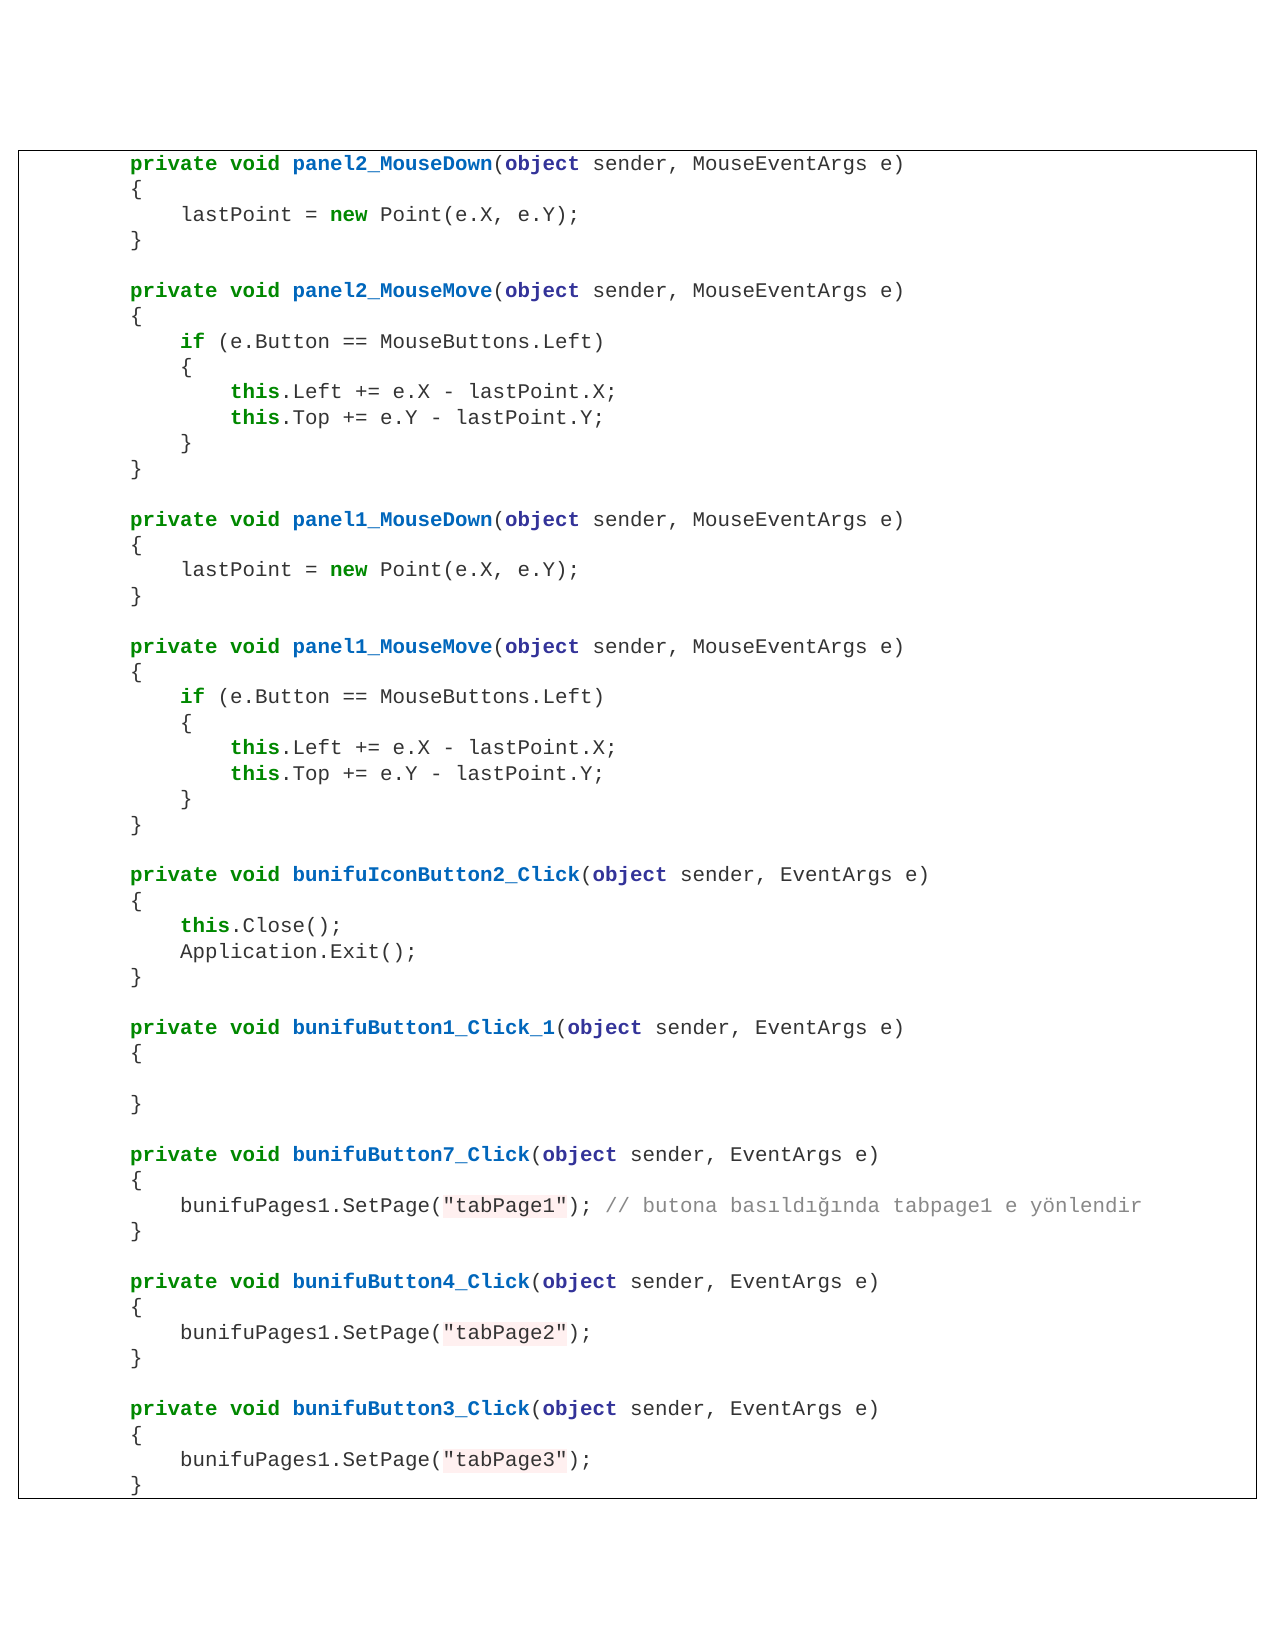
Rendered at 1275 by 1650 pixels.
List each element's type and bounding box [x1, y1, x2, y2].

table_header [19, 151, 1256, 1498]
